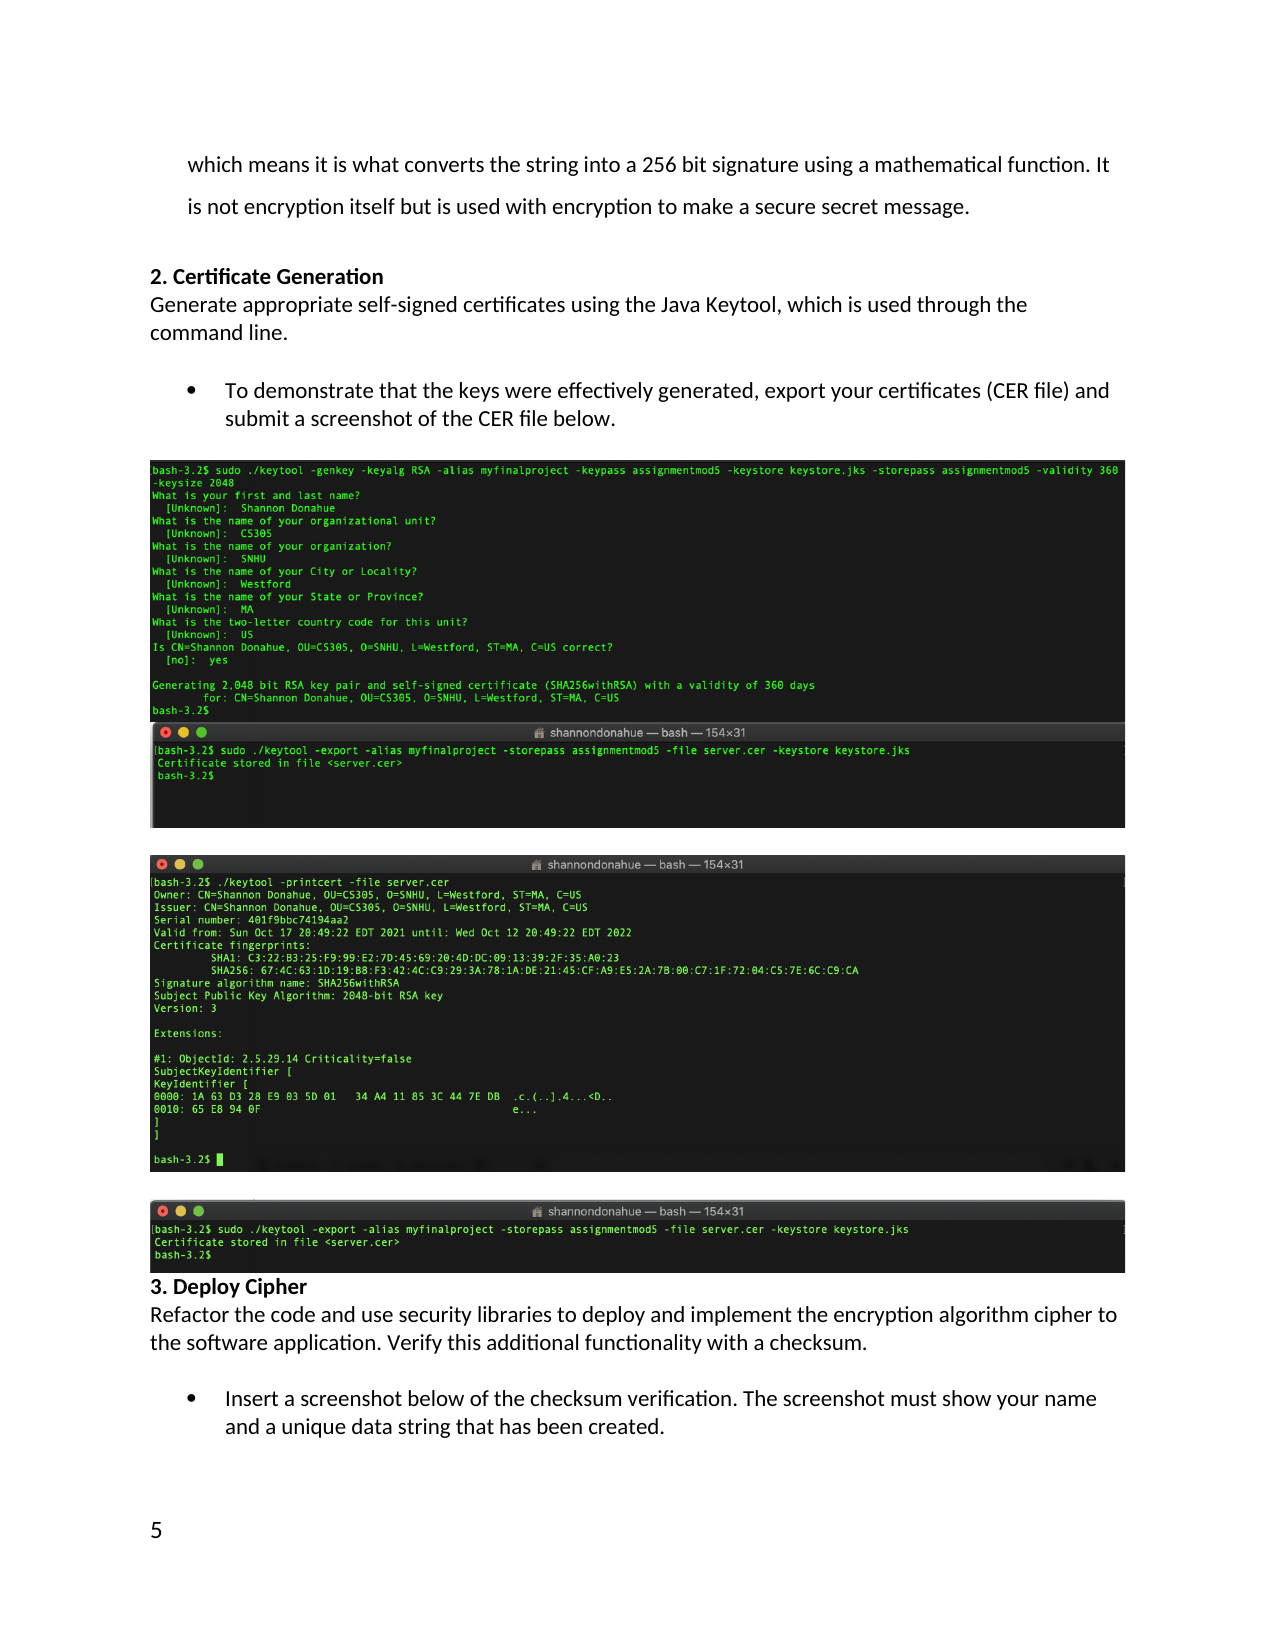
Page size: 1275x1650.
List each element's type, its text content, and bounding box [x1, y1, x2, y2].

subtitle 2. Certificate Generation [150, 262, 1125, 290]
picture [150, 460, 1125, 828]
text Refactor the code and use security libraries to deploy and implement the encryption algorithm cipher to the software application. Verify this additional functionality with a checksum. [150, 1300, 1125, 1356]
list Insert a screenshot below of the checksum verification. The screenshot must show your name and a unique data string that has been created. [187, 1384, 1125, 1440]
text Generate appropriate self-signed certificates using the Java Keytool, which is used through the command line. [150, 290, 1125, 346]
picture [150, 1199, 1125, 1273]
picture [150, 855, 1125, 1172]
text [187, 150, 1125, 220]
subtitle 3. Deploy Cipher [150, 1273, 1125, 1300]
list To demonstrate that the keys were effectively generated, export your certificates (CER file) and submit a screenshot of the CER file below. [187, 377, 1125, 433]
